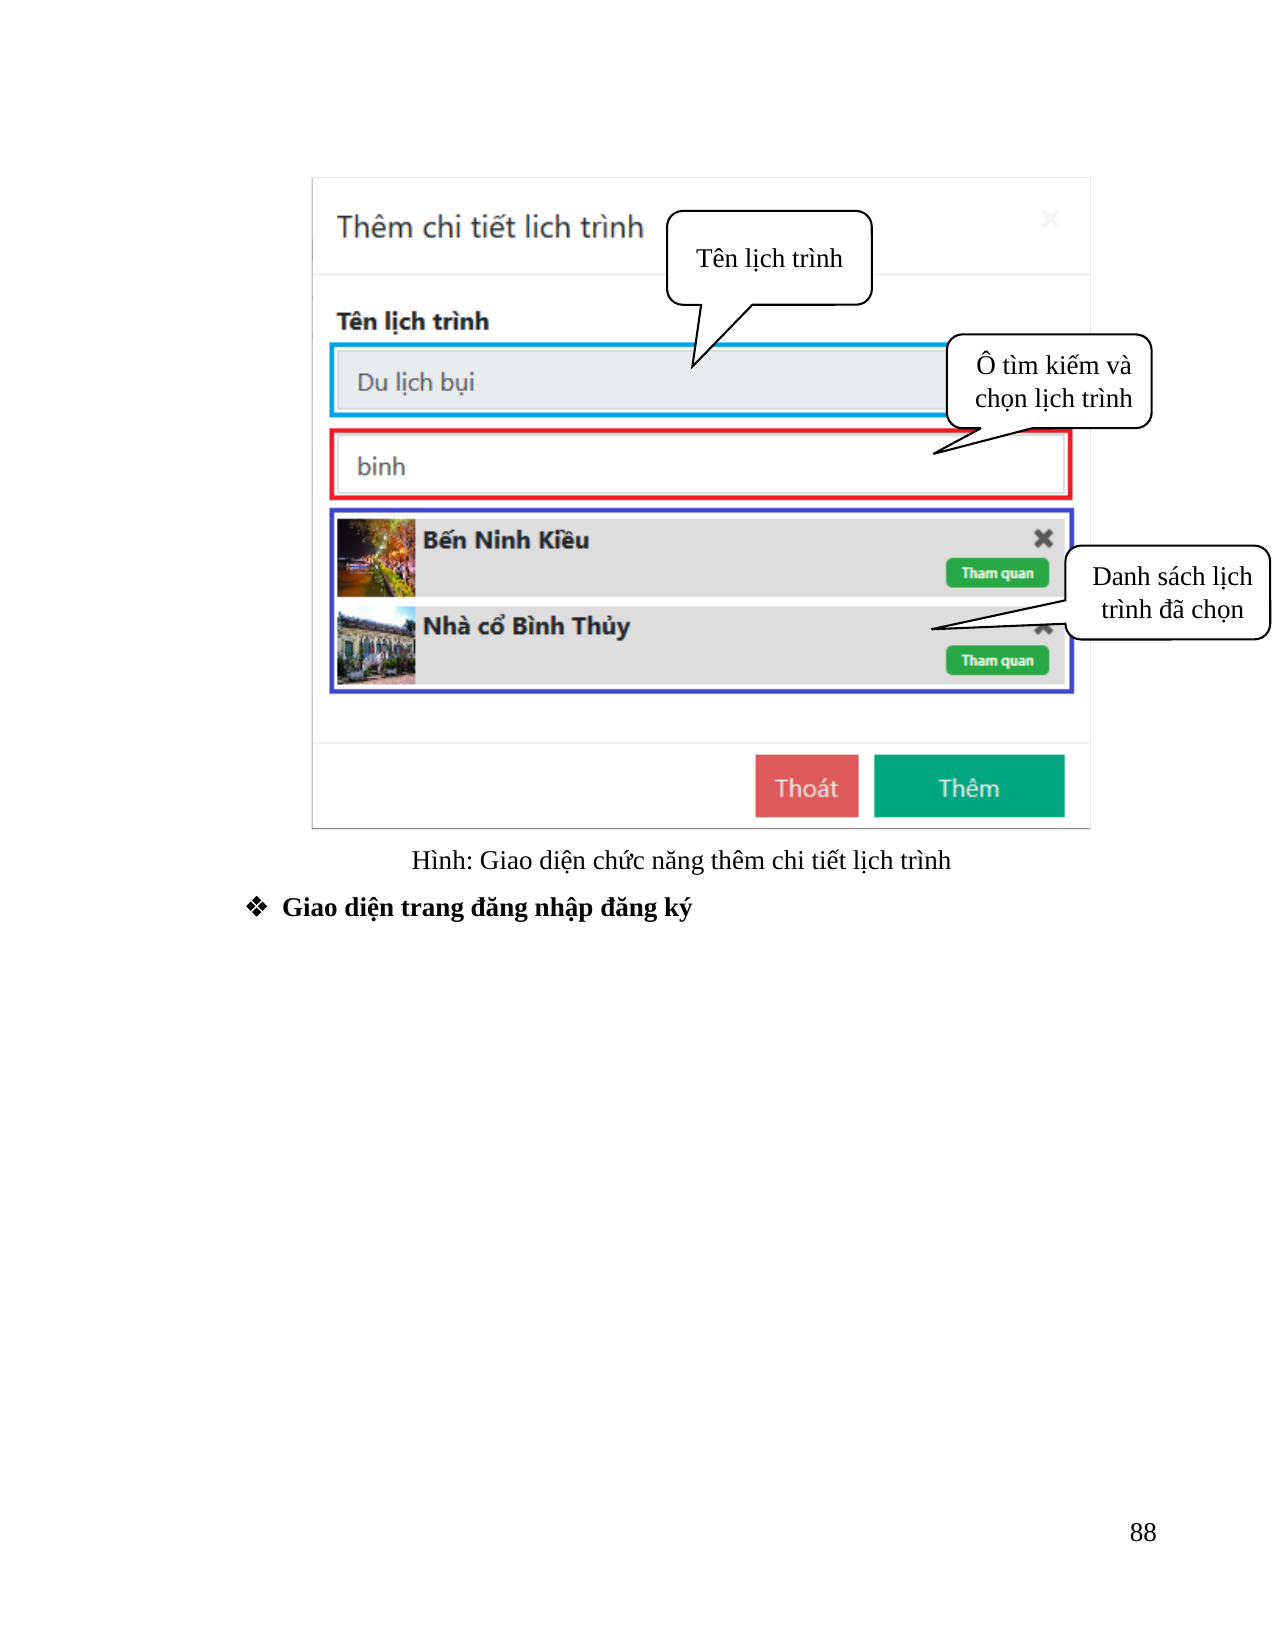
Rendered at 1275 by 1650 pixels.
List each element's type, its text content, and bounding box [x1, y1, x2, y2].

subtitle Hình: Giao diện chức năng thêm chi tiết lịch trình [207, 844, 1156, 875]
picture [334, 347, 946, 412]
list Giao diện trang đăng nhập đăng ký [244, 891, 1156, 922]
picture [312, 178, 1090, 829]
